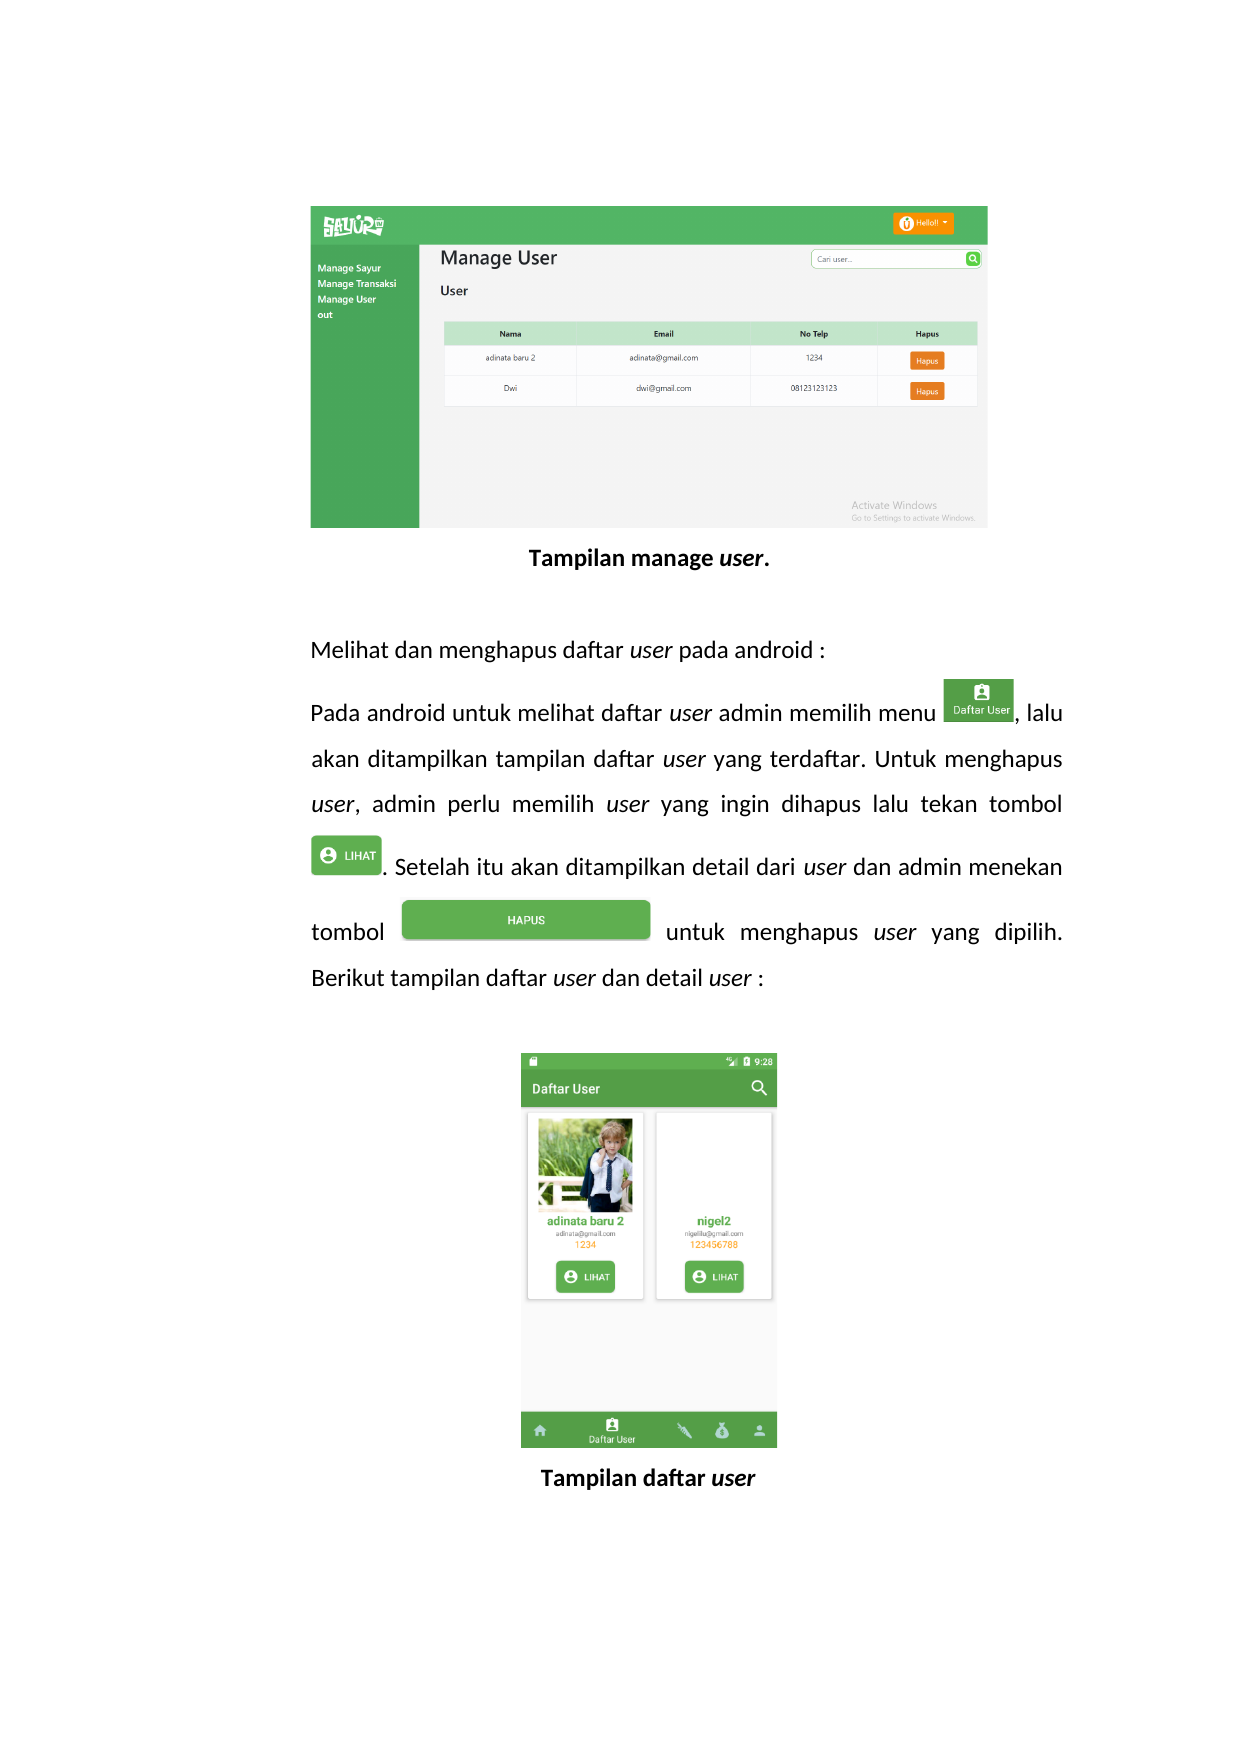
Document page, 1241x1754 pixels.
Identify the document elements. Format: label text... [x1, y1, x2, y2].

text Melihat dan menghapus daftar user pada android : [310, 634, 1063, 664]
picture [943, 679, 1014, 722]
picture [310, 206, 988, 528]
text Pada android untuk melihat daftar user admin memilih menu , lalu akan ditampilkan tampilan daftar user yang terdaftar. Untuk menghapus user, admin perlu memilih user yang ingin dihapus lalu tekan tombol . Setelah itu akan ditampilkan detail dari user dan admin menekan tombol untuk menghapus user yang dipilih. Berikut tampilan daftar user dan detail user : [310, 680, 1063, 992]
picture [311, 834, 382, 876]
text Tampilan daftar user [235, 1463, 1063, 1493]
picture [521, 1053, 778, 1448]
picture [399, 897, 651, 941]
text Tampilan manage user. [235, 543, 1063, 573]
